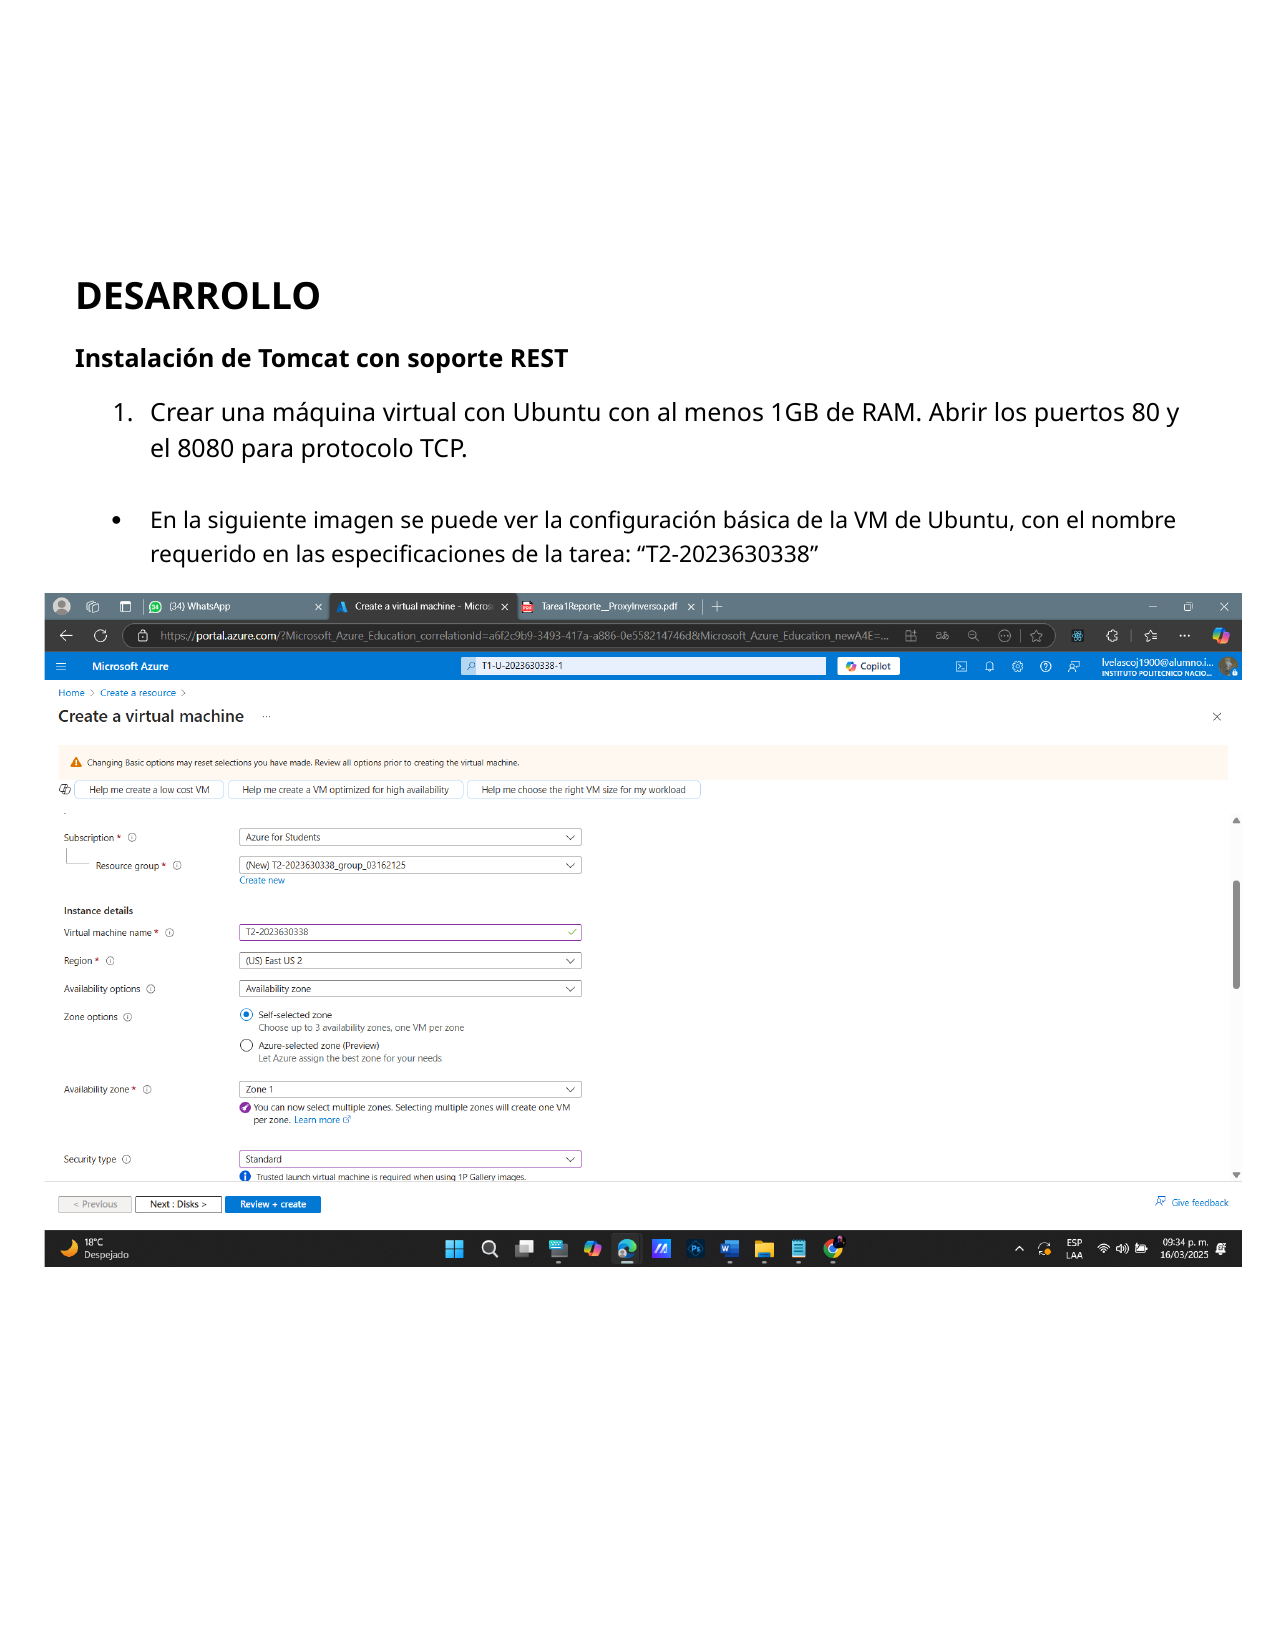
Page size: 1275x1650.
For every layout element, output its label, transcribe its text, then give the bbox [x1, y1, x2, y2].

list Crear una máquina virtual con Ubuntu con al menos 1GB de RAM. Abrir los puertos 80 y el 8080 para protocolo TCP. [112, 394, 1200, 465]
list En la siguiente imagen se puede ver la configuración básica de la VM de Ubuntu, con el nombre requerido en las especificaciones de la tarea: “T2-2023630338” [112, 504, 1200, 569]
text DESARROLLO [75, 269, 1200, 320]
text Instalación de Tomcat con soporte REST [75, 341, 1200, 375]
picture [44, 593, 1242, 1267]
